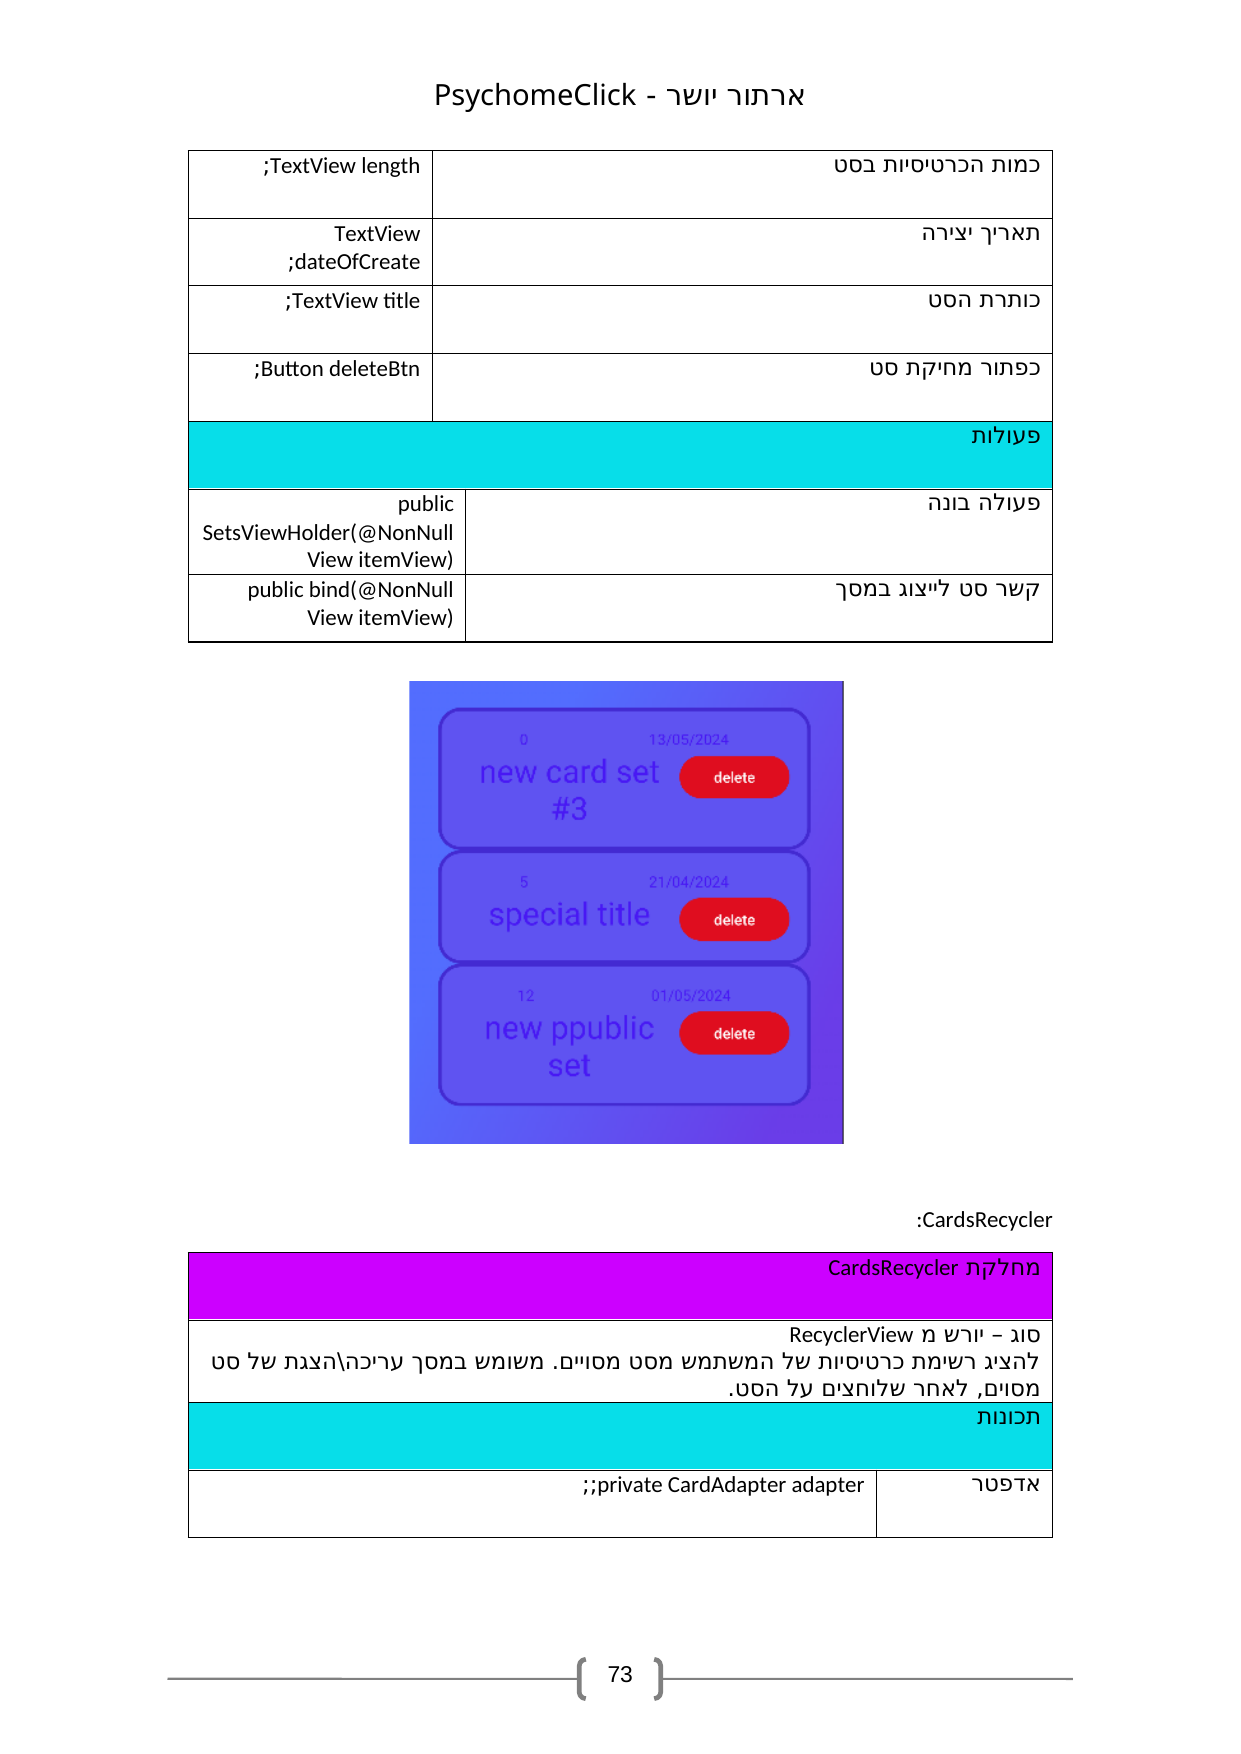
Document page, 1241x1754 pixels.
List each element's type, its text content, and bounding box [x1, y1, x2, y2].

table_cell תכונות [189, 1403, 1052, 1469]
table_cell פעולות [189, 422, 1052, 488]
table_cell Button deleteBtn; [189, 354, 432, 421]
picture [409, 681, 844, 1144]
table_cell כמות הכרטיסיות בסט [433, 151, 1052, 218]
text :CardsRecycler [187, 1205, 1053, 1233]
table_cell public SetsViewHolder(@NonNull View itemView) [189, 490, 465, 574]
table_header מחלקת CardsRecycler [189, 1253, 1052, 1319]
table_cell פעולה בונה [466, 490, 1052, 574]
table_cell קשר סט לייצוג במסך [466, 575, 1052, 641]
table_cell אדפטר [877, 1471, 1052, 1537]
table_cell כפתור מחיקת סט [433, 354, 1052, 421]
table_cell תאריך יצירה [433, 219, 1052, 285]
table_cell private CardAdapter adapter;; [189, 1471, 876, 1537]
table_cell TextView title; [189, 286, 432, 353]
table_cell TextView dateOfCreate; [189, 219, 432, 285]
table_cell סוג – יורש מ RecyclerView להציג רשימת כרטיסיות של המשתמש מסט מסויים. משומש במסך עריכה\הצגת של סט מסוים, לאחר שלוחצים על הסט. [189, 1321, 1052, 1402]
table_cell כותרת הסט [433, 286, 1052, 353]
table_cell TextView length; [189, 151, 432, 218]
table_cell public bind(@NonNull View itemView) [189, 575, 465, 641]
